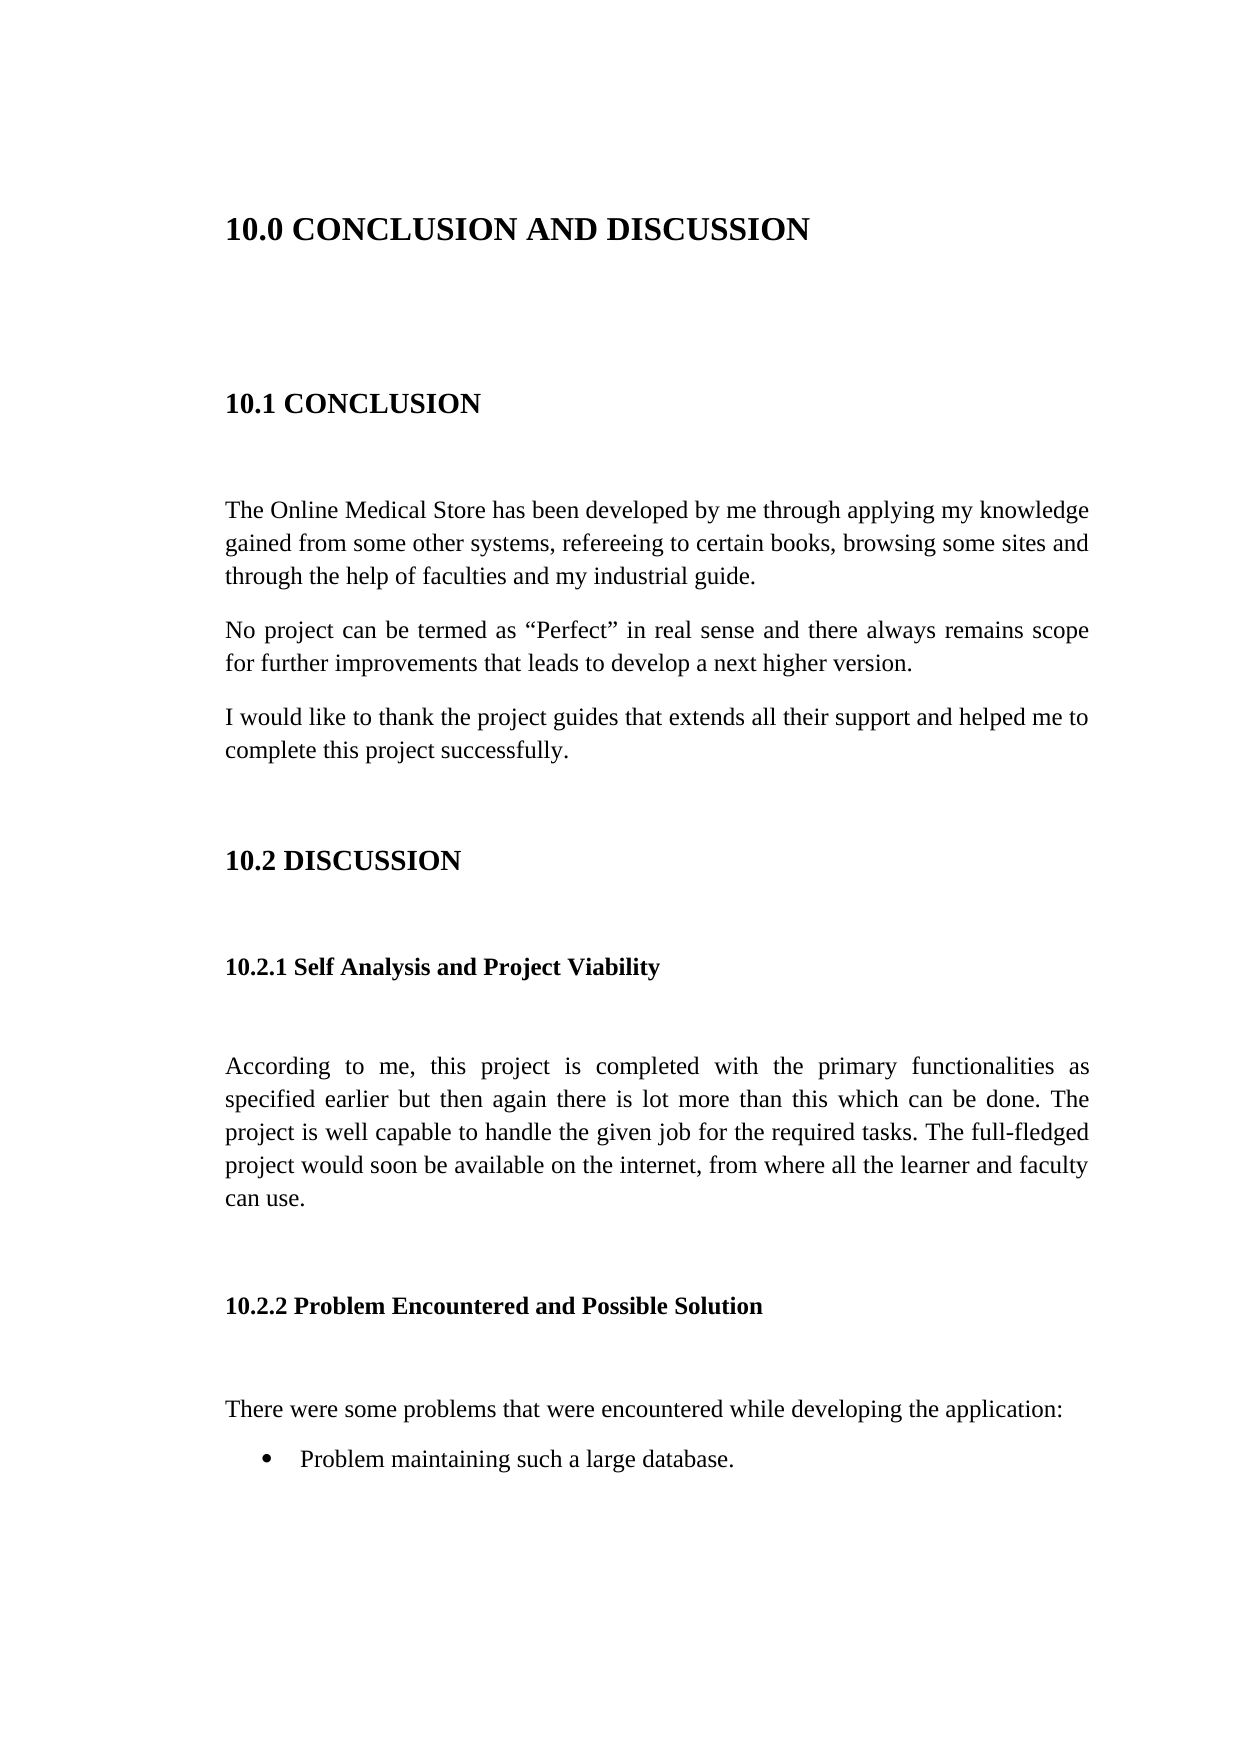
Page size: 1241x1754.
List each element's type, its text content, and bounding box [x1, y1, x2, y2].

text The Online Medical Store has been developed by me through applying my knowledge gained from some other systems, refereeing to certain books, browsing some sites and through the help of faculties and my industrial guide. [225, 495, 1090, 590]
text 10.2.1 Self Analysis and Project Viability [225, 952, 1090, 981]
text 10.1 CONCLUSION [225, 387, 1090, 420]
text According to me, this project is completed with the primary functionalities as specified earlier but then again there is lot more than this which can be done. The project is well capable to handle the given job for the required tasks. The full-fledged project would soon be available on the internet, from where all the learner and faculty can use. [225, 1051, 1090, 1212]
text There were some problems that were encountered while developing the application: [225, 1394, 1090, 1423]
text 10.2.2 Problem Encountered and Possible Solution [225, 1291, 1090, 1320]
text No project can be termed as “Perfect” in real sense and there always remains scope for further improvements that leads to develop a next higher version. [225, 615, 1090, 677]
text I would like to thank the project guides that extends all their support and helped me to complete this project successfully. [225, 702, 1090, 764]
text 10.0 CONCLUSION AND DISCUSSION [225, 209, 1090, 247]
text 10.2 DISCUSSION [225, 843, 1090, 877]
list Problem maintaining such a large database. [262, 1444, 1090, 1473]
